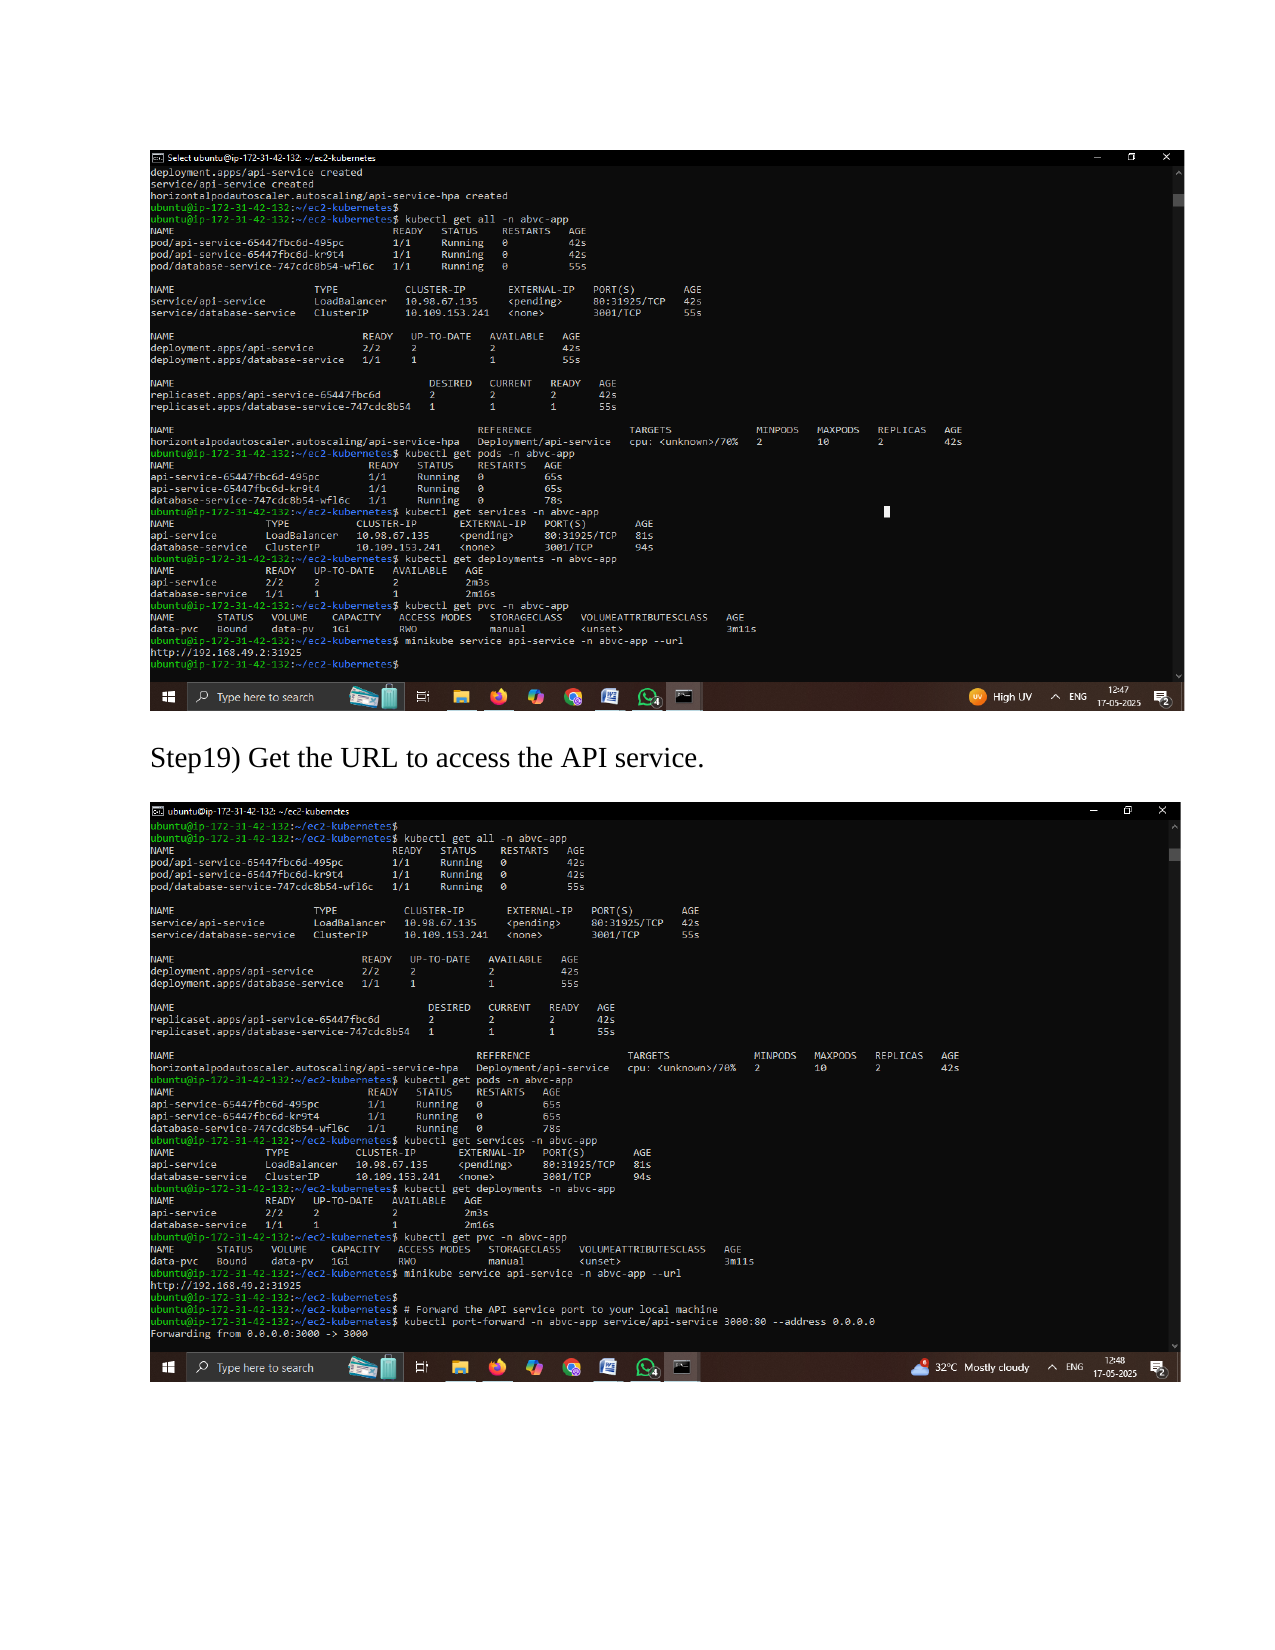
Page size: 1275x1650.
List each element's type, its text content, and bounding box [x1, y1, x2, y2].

picture [150, 150, 1185, 711]
picture [150, 802, 1181, 1382]
subtitle Step19) Get the URL to access the API service. [150, 740, 1125, 773]
